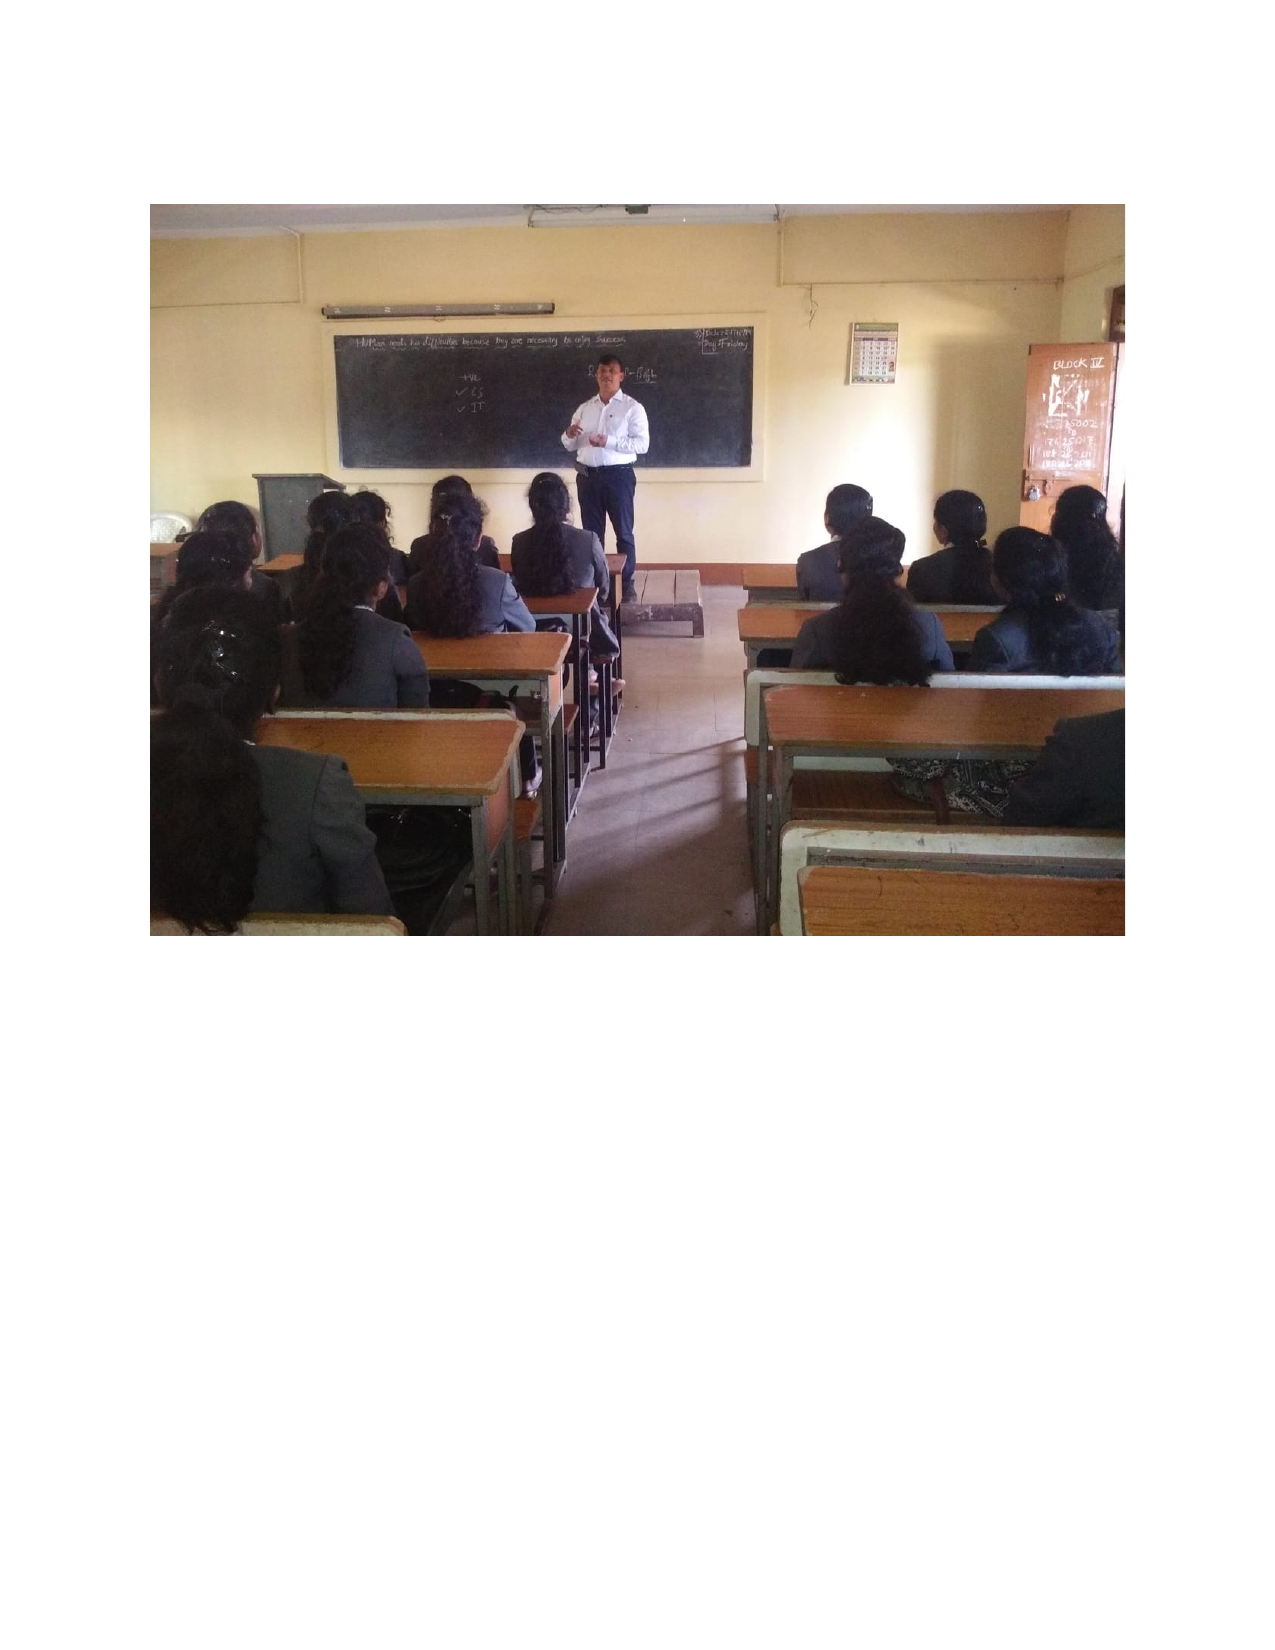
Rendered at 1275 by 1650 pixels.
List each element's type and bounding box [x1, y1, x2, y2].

picture [150, 204, 1125, 936]
